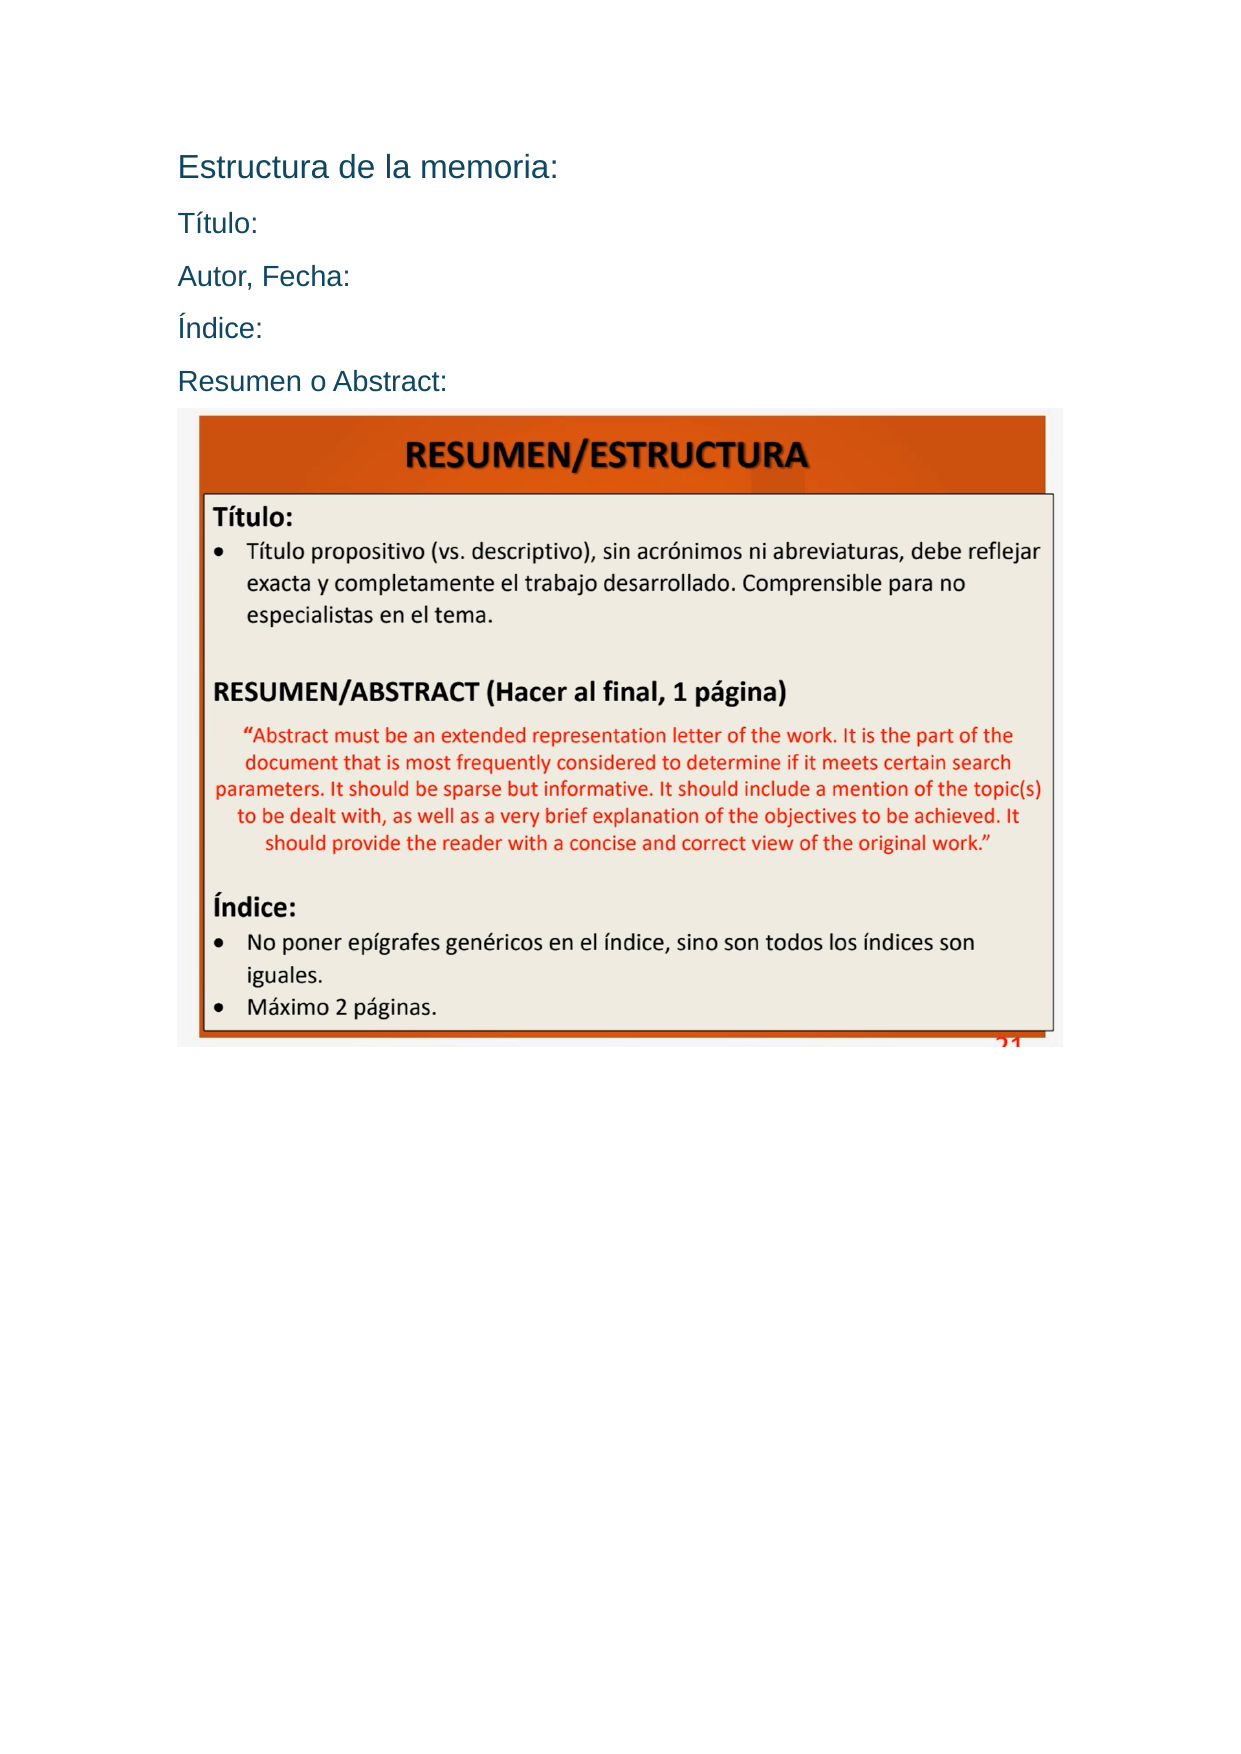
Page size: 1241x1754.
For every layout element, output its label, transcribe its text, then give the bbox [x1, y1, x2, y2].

picture [177, 408, 1063, 1047]
subtitle Resumen o Abstract: [177, 364, 1063, 398]
subtitle Estructura de la memoria: [177, 148, 1063, 186]
subtitle Índice: [177, 311, 1063, 345]
subtitle Autor, Fecha: [177, 258, 1063, 292]
subtitle Título: [177, 206, 1063, 239]
